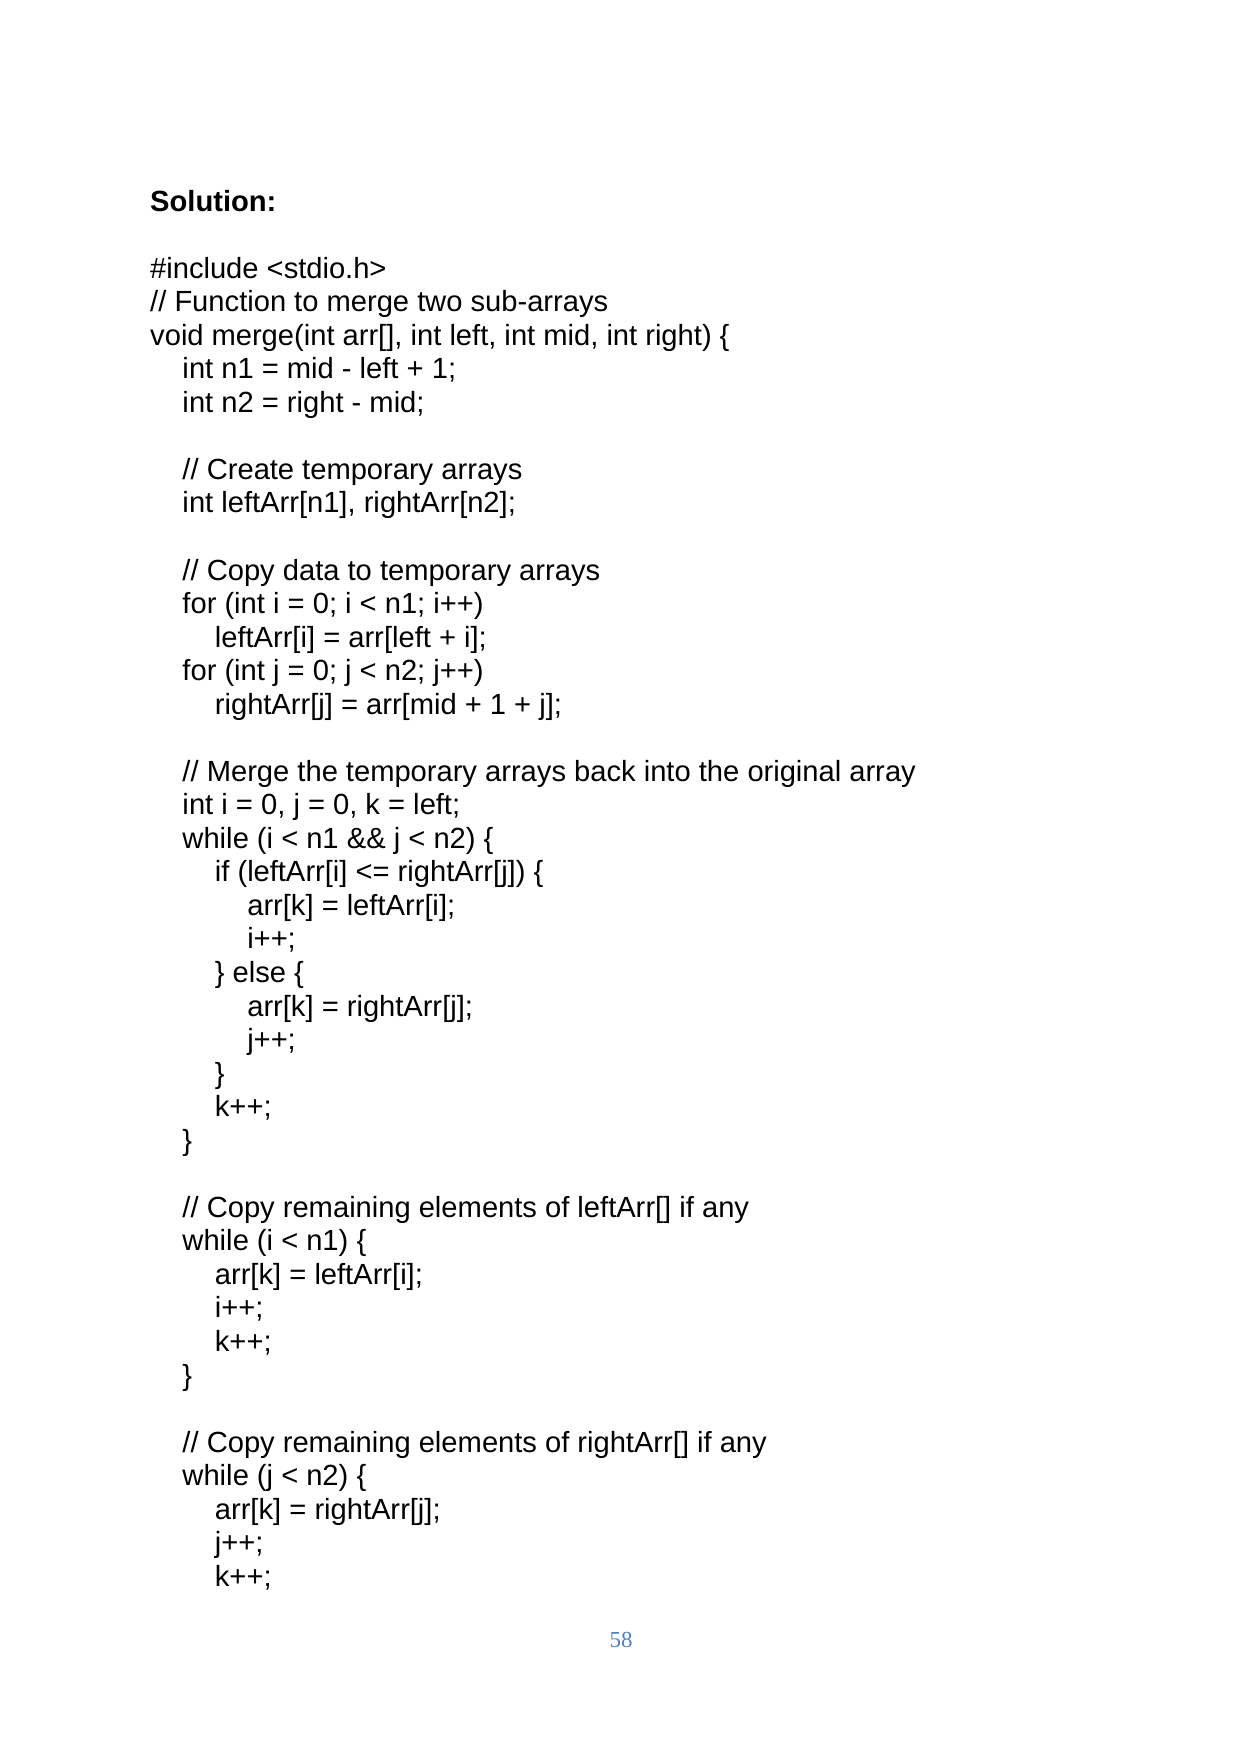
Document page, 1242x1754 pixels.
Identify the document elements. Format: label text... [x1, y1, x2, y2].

text while (i < n1 && j < n2) { [150, 821, 1092, 854]
text j++; [150, 1022, 1092, 1056]
text arr[k] = rightArr[j]; [150, 988, 1092, 1022]
text k++; [150, 1089, 1092, 1123]
text while (i < n1) { [150, 1223, 1092, 1257]
text } [150, 1123, 1092, 1156]
text rightArr[j] = arr[mid + 1 + j]; [150, 687, 1092, 720]
text } else { [150, 955, 1092, 988]
text arr[k] = leftArr[i]; [150, 888, 1092, 921]
text arr[k] = leftArr[i]; [150, 1257, 1092, 1290]
text // Function to merge two sub-arrays [150, 284, 1092, 318]
text } [150, 1056, 1092, 1089]
text // Copy remaining elements of leftArr[] if any [150, 1190, 1092, 1223]
text #include <stdio.h> [150, 251, 1092, 284]
text // Copy remaining elements of rightArr[] if any [150, 1424, 1092, 1458]
text for (int i = 0; i < n1; i++) [150, 586, 1092, 619]
text int leftArr[n1], rightArr[n2]; [150, 485, 1092, 519]
text j++; [150, 1525, 1092, 1559]
text int i = 0, j = 0, k = left; [150, 787, 1092, 821]
text k++; [150, 1559, 1092, 1592]
text int n1 = mid - left + 1; [150, 351, 1092, 385]
text leftArr[i] = arr[left + i]; [150, 619, 1092, 653]
text k++; [150, 1324, 1092, 1357]
text for (int j = 0; j < n2; j++) [150, 653, 1092, 687]
text void merge(int arr[], int left, int mid, int right) { [150, 318, 1092, 351]
text // Merge the temporary arrays back into the original array [150, 754, 1092, 787]
text Solution: [150, 183, 1092, 217]
text i++; [150, 1290, 1092, 1324]
text while (j < n2) { [150, 1458, 1092, 1492]
text } [150, 1357, 1092, 1391]
text // Copy data to temporary arrays [150, 552, 1092, 586]
text // Create temporary arrays [150, 452, 1092, 485]
text int n2 = right - mid; [150, 385, 1092, 418]
text i++; [150, 921, 1092, 955]
text if (leftArr[i] <= rightArr[j]) { [150, 854, 1092, 888]
text arr[k] = rightArr[j]; [150, 1492, 1092, 1525]
